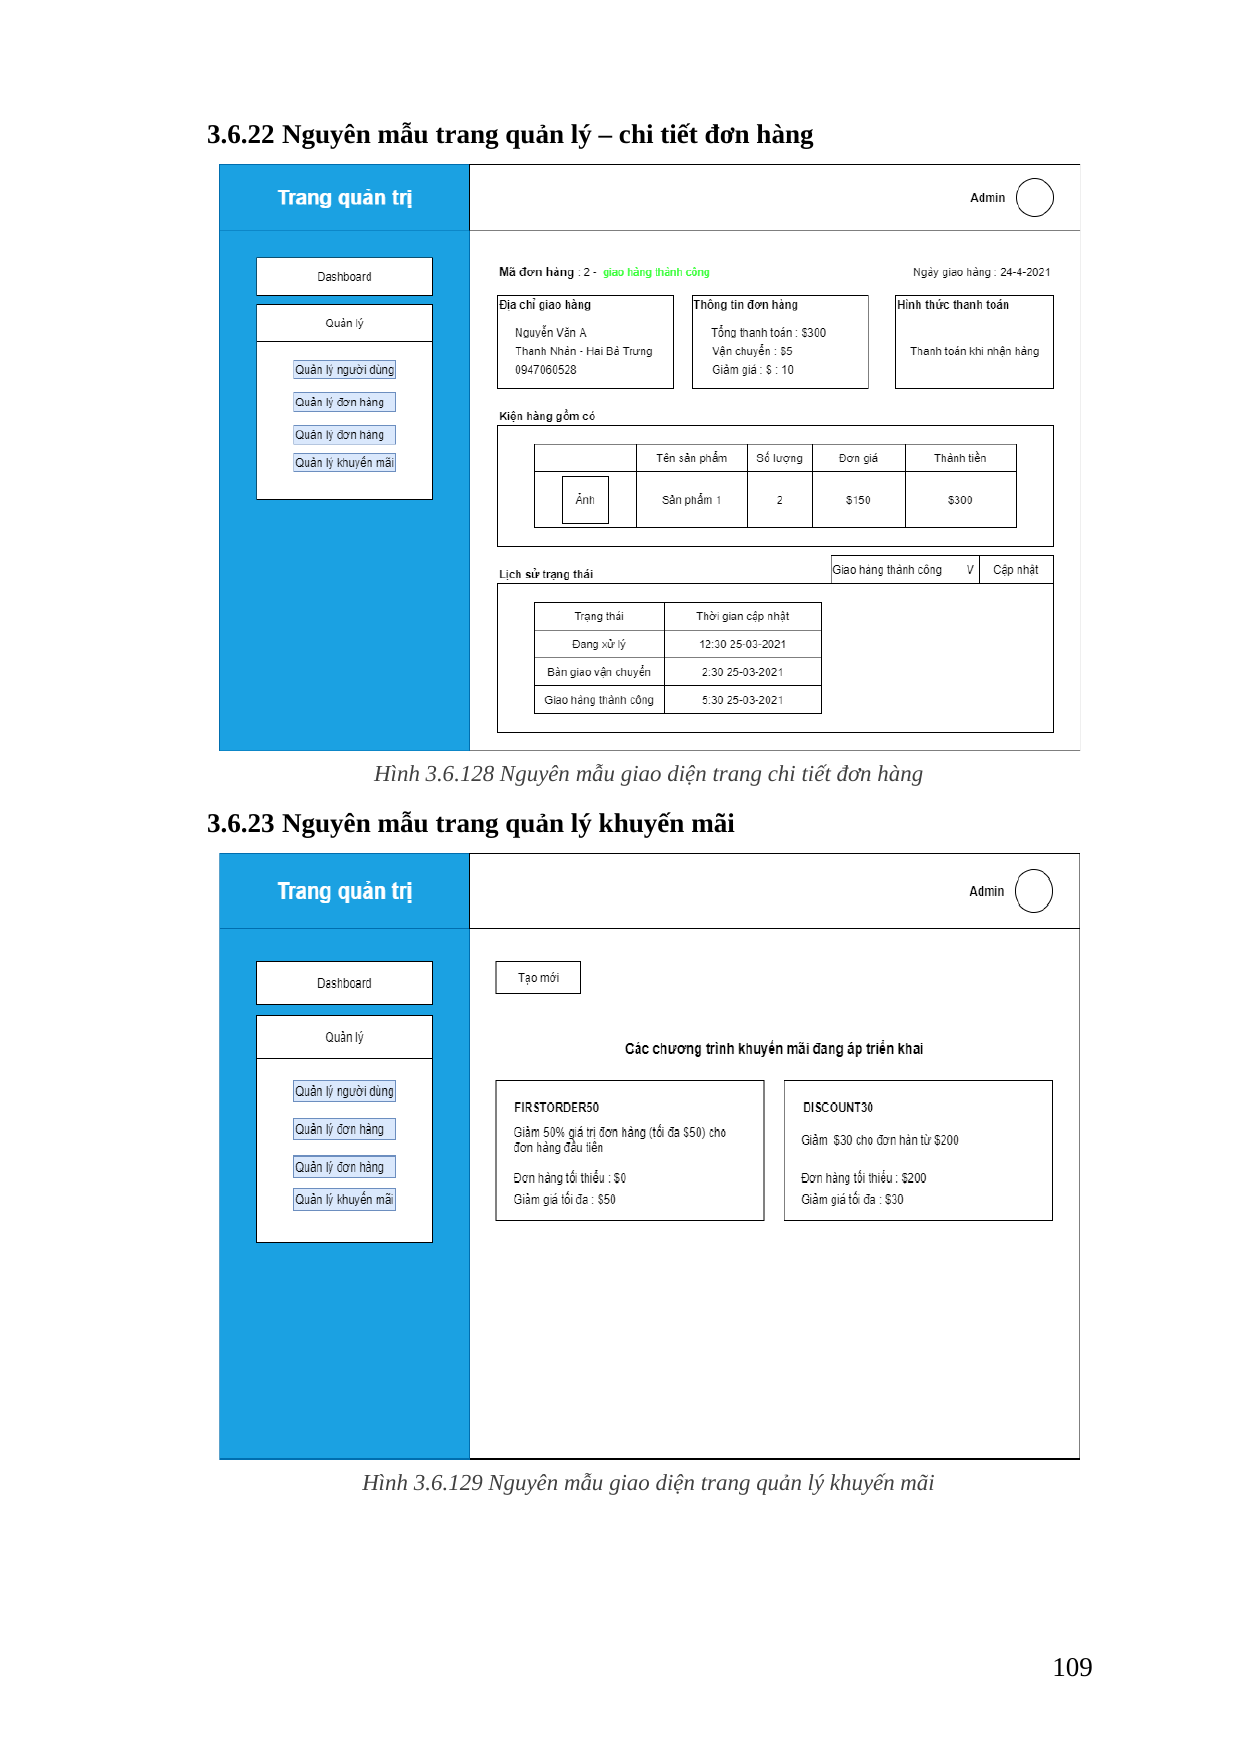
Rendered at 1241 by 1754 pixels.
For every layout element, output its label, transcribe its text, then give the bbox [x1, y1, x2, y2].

subtitle Nguyên mẫu trang quản lý – chi tiết đơn hàng [207, 118, 1092, 149]
picture [219, 853, 1080, 1460]
picture [219, 164, 1081, 751]
subtitle Nguyên mẫu trang quản lý khuyến mãi [207, 807, 1092, 838]
